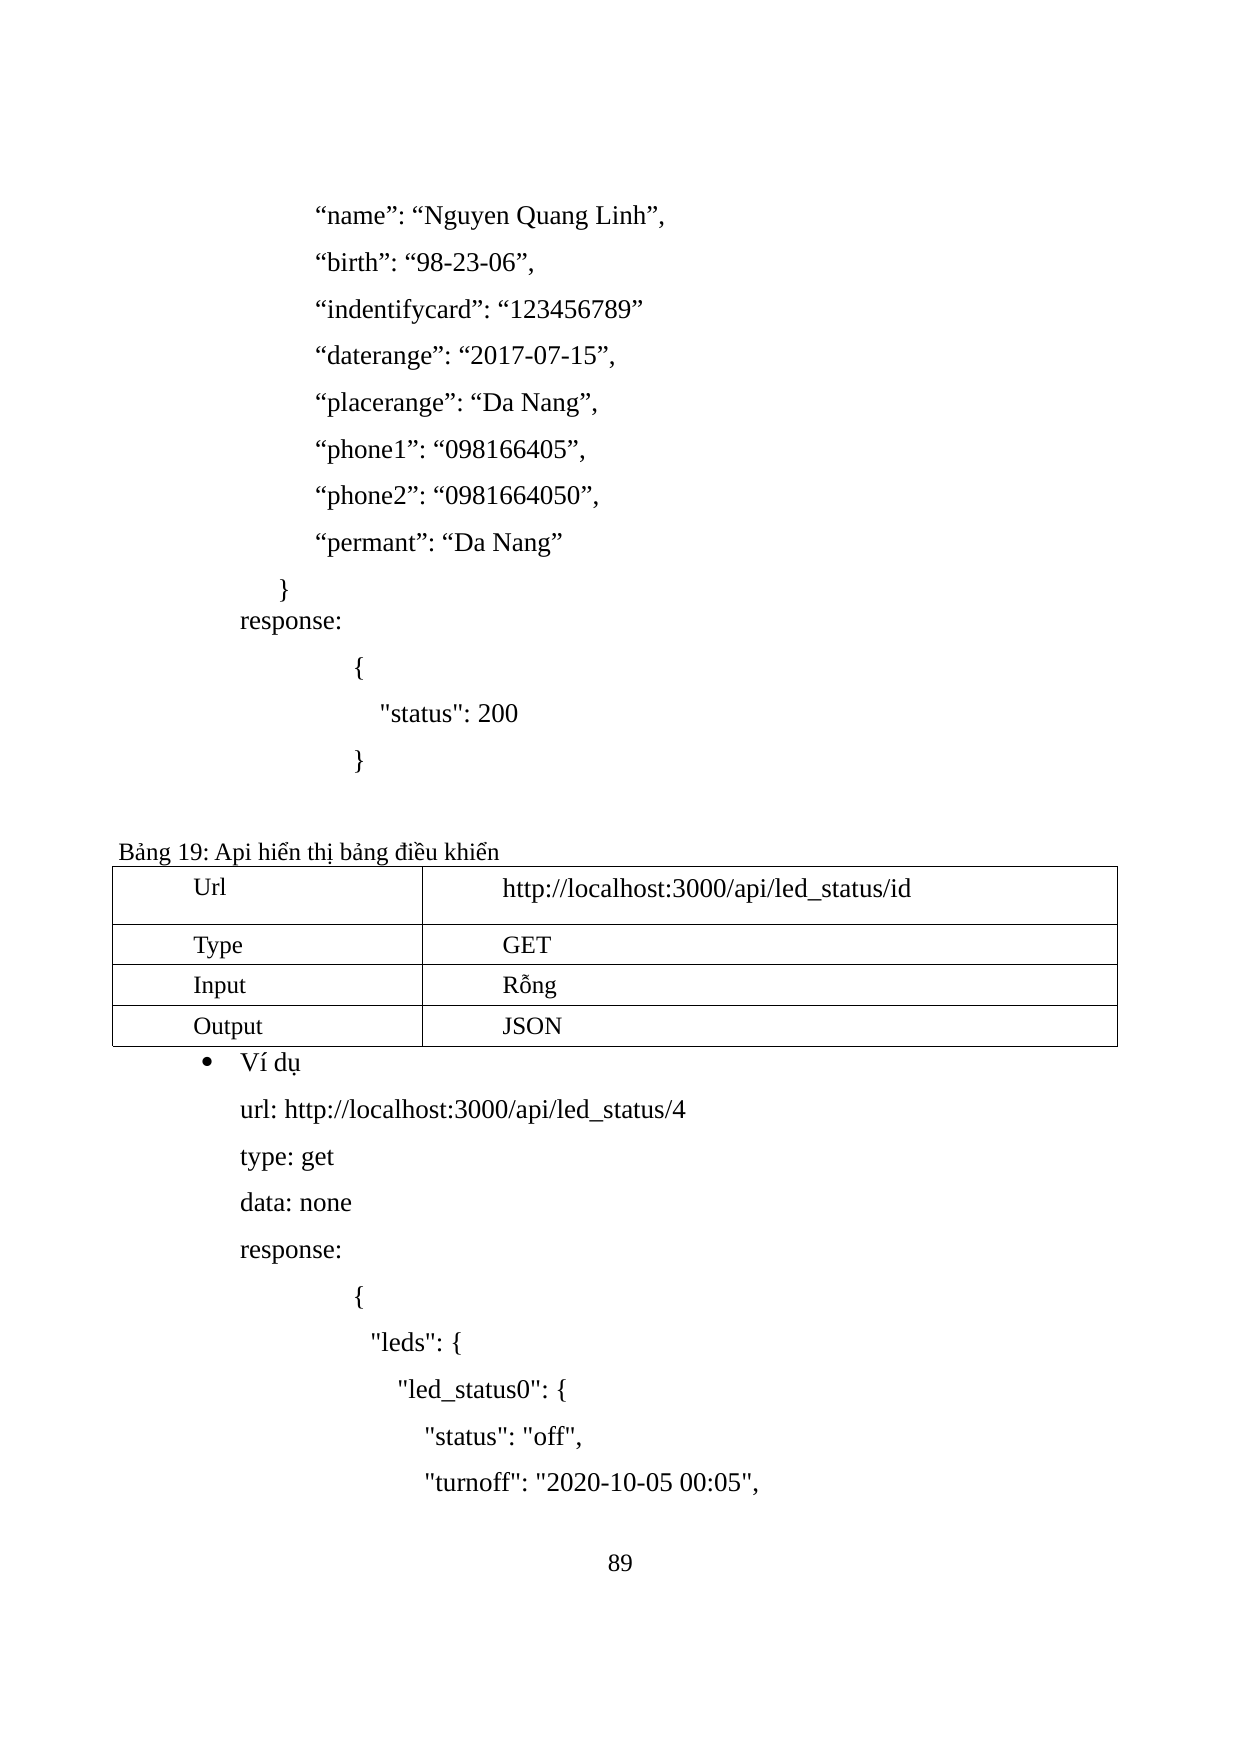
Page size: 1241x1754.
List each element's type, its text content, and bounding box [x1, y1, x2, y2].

table_cell JSON [423, 1006, 1117, 1046]
table_cell Input [113, 965, 422, 1005]
text } [352, 744, 1122, 775]
text “phone2”: “0981664050”, [315, 479, 1122, 511]
text type: get [240, 1140, 1122, 1171]
list Ví dụ [202, 1046, 1122, 1077]
text "turnoff": "2020-10-05 00:05", [343, 1466, 1122, 1497]
text "status": 200 [352, 697, 1122, 728]
text “placerange”: “Da Nang”, [315, 386, 1122, 417]
text “indentifycard”: “123456789” [315, 293, 1122, 324]
text "led_status0": { [343, 1373, 1122, 1404]
text response: [240, 604, 1122, 635]
text } [277, 573, 1122, 604]
text Bảng 19: Api hiển thị bảng điều khiển [118, 837, 1122, 866]
text url: http://localhost:3000/api/led_status/4 [240, 1093, 1122, 1124]
text data: none [240, 1186, 1122, 1217]
text “daterange”: “2017-07-15”, [315, 339, 1122, 371]
table_cell Rỗng [423, 965, 1117, 1005]
text “permant”: “Da Nang” [315, 526, 1122, 557]
text “birth”: “98-23-06”, [315, 246, 1122, 277]
text "status": "off", [343, 1420, 1122, 1451]
table_cell Type [113, 925, 422, 964]
table_header http://localhost:3000/api/led_status/id [423, 867, 1117, 923]
text “name”: “Nguyen Quang Linh”, [315, 199, 1122, 231]
table_cell GET [423, 925, 1117, 964]
table_cell Output [113, 1006, 422, 1046]
text response: [240, 1233, 1122, 1264]
text { [352, 1280, 1122, 1311]
text “phone1”: “098166405”, [315, 433, 1122, 464]
text { [352, 651, 1122, 682]
table_header Url [113, 867, 422, 923]
text "leds": { [343, 1326, 1122, 1357]
